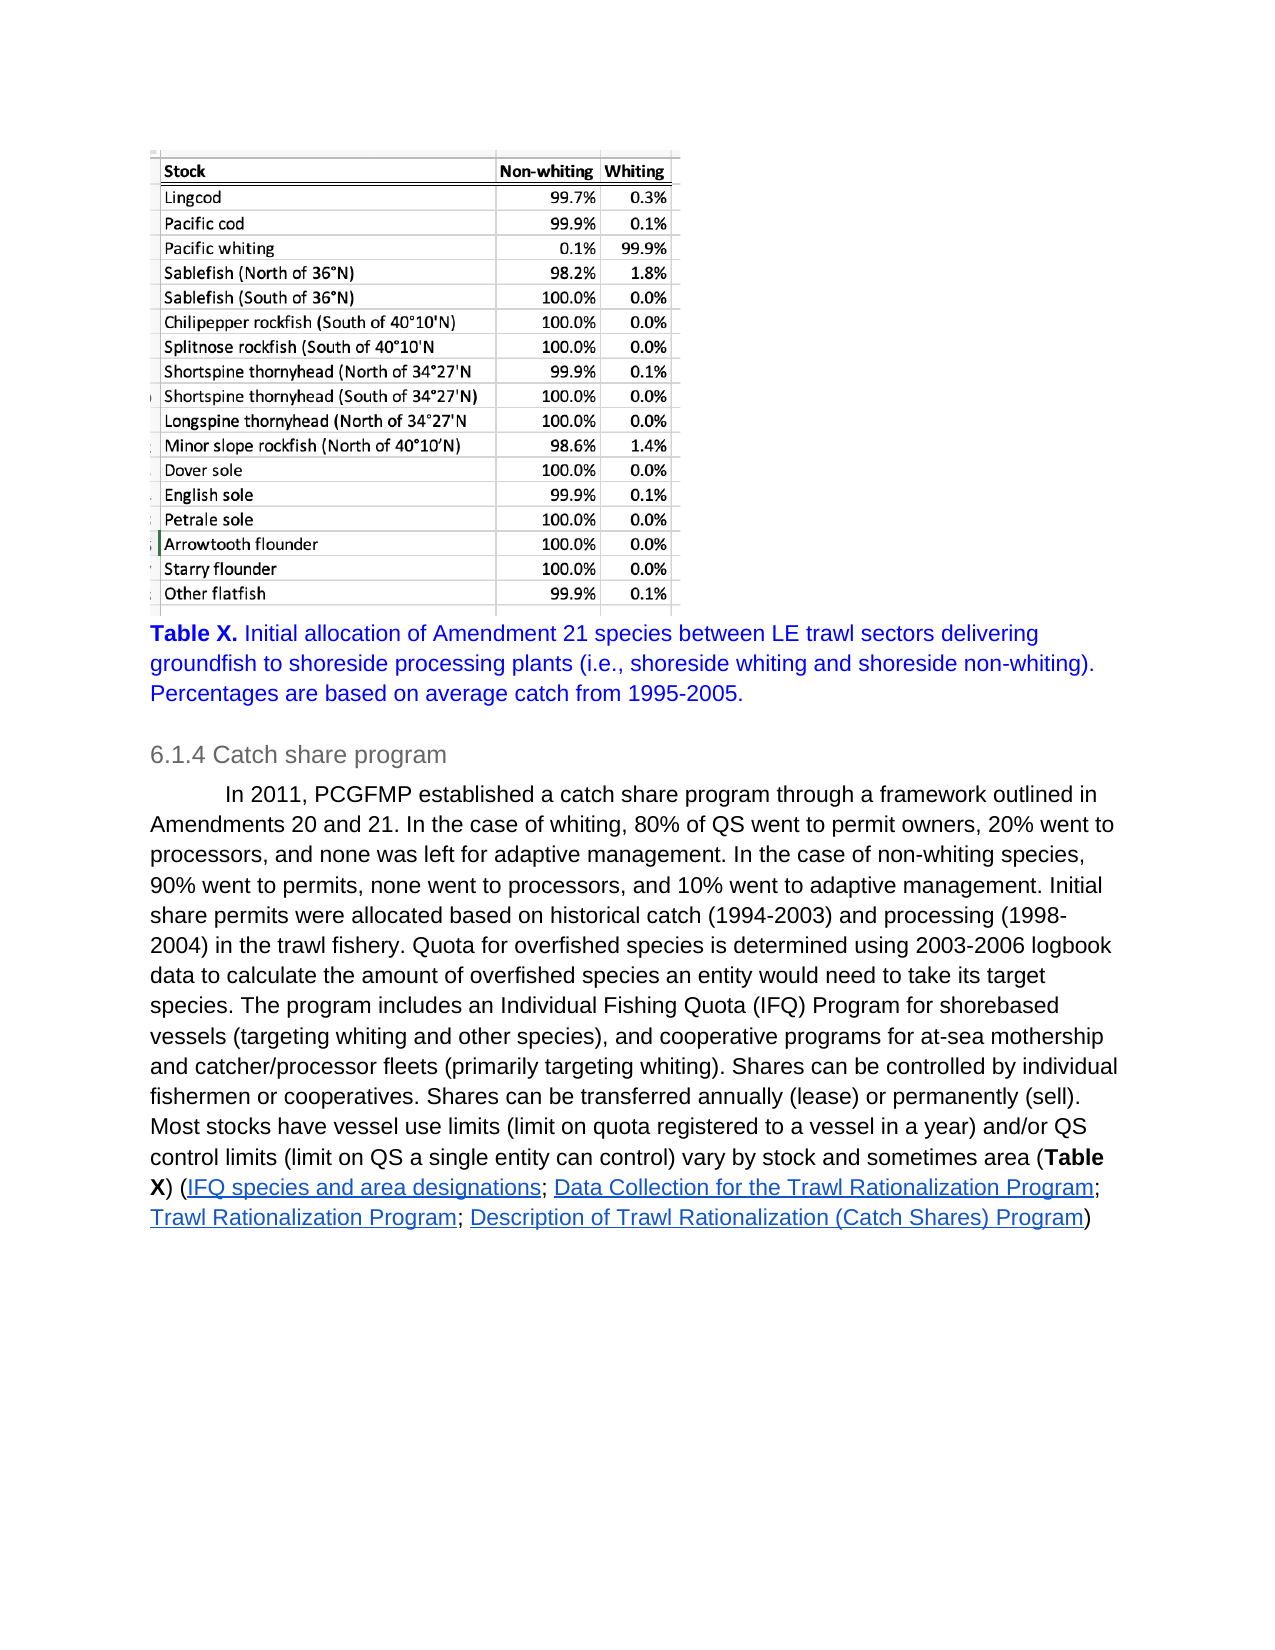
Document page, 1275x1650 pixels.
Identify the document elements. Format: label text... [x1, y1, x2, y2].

text In 2011, PCGFMP established a catch share program through a framework outlined in Amendments 20 and 21. In the case of whiting, 80% of QS went to permit owners, 20% went to processors, and none was left for adaptive management. In the case of non-whiting species, 90% went to permits, none went to processors, and 10% went to adaptive management. Initial share permits were allocated based on historical catch (1994-2003) and processing (1998-2004) in the trawl fishery. Quota for overfished species is determined using 2003-2006 logbook data to calculate the amount of overfished species an entity would need to take its target species. The program includes an Individual Fishing Quota (IFQ) Program for shorebased vessels (targeting whiting and other species), and cooperative programs for at-sea mothership and catcher/processor fleets (primarily targeting whiting). Shares can be controlled by individual fishermen or cooperatives. Shares can be transferred annually (lease) or permanently (sell). Most stocks have vessel use limits (limit on quota registered to a vessel in a year) and/or QS control limits (limit on QS a single entity can control) vary by stock and sometimes area (Table X) (IFQ species and area designations; Data Collection for the Trawl Rationalization Program; Trawl Rationalization Program; Description of Trawl Rationalization (Catch Shares) Program) [150, 781, 1125, 1230]
picture [150, 150, 681, 616]
subtitle 6.1.4 Catch share program [150, 739, 1125, 768]
text Table X. Initial allocation of Amendment 21 species between LE trawl sectors delivering groundfish to shoreside processing plants (i.e., shoreside whiting and shoreside non-whiting). Percentages are based on average catch from 1995-2005. [150, 620, 1125, 707]
